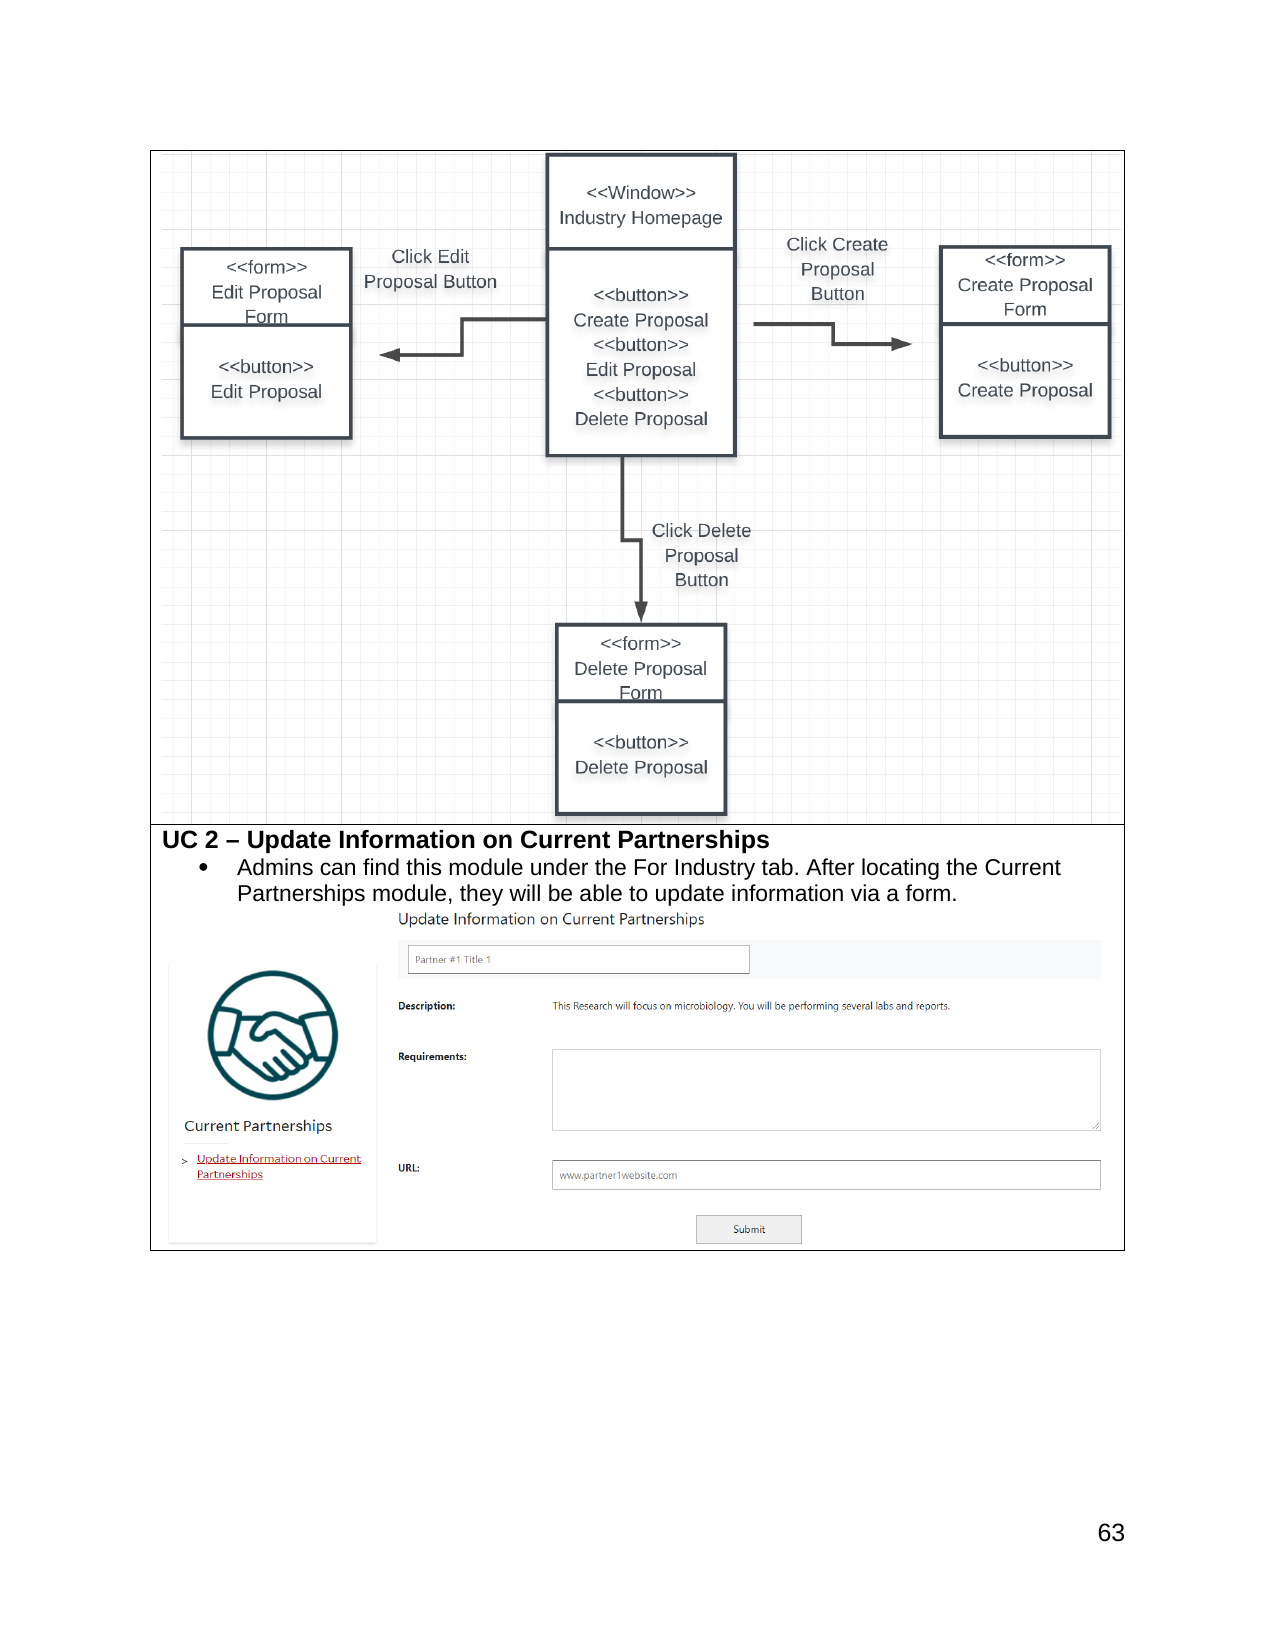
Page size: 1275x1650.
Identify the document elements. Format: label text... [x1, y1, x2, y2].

table_cell UC 2 – Update Information on Current Partnerships Admins can find this module under the For Industry tab. After locating the Current Partnerships module, they will be able to update information via a form. [151, 825, 1124, 1250]
picture [161, 958, 384, 1250]
picture [161, 151, 1122, 824]
picture [389, 906, 1108, 1250]
table_cell [151, 151, 161, 824]
